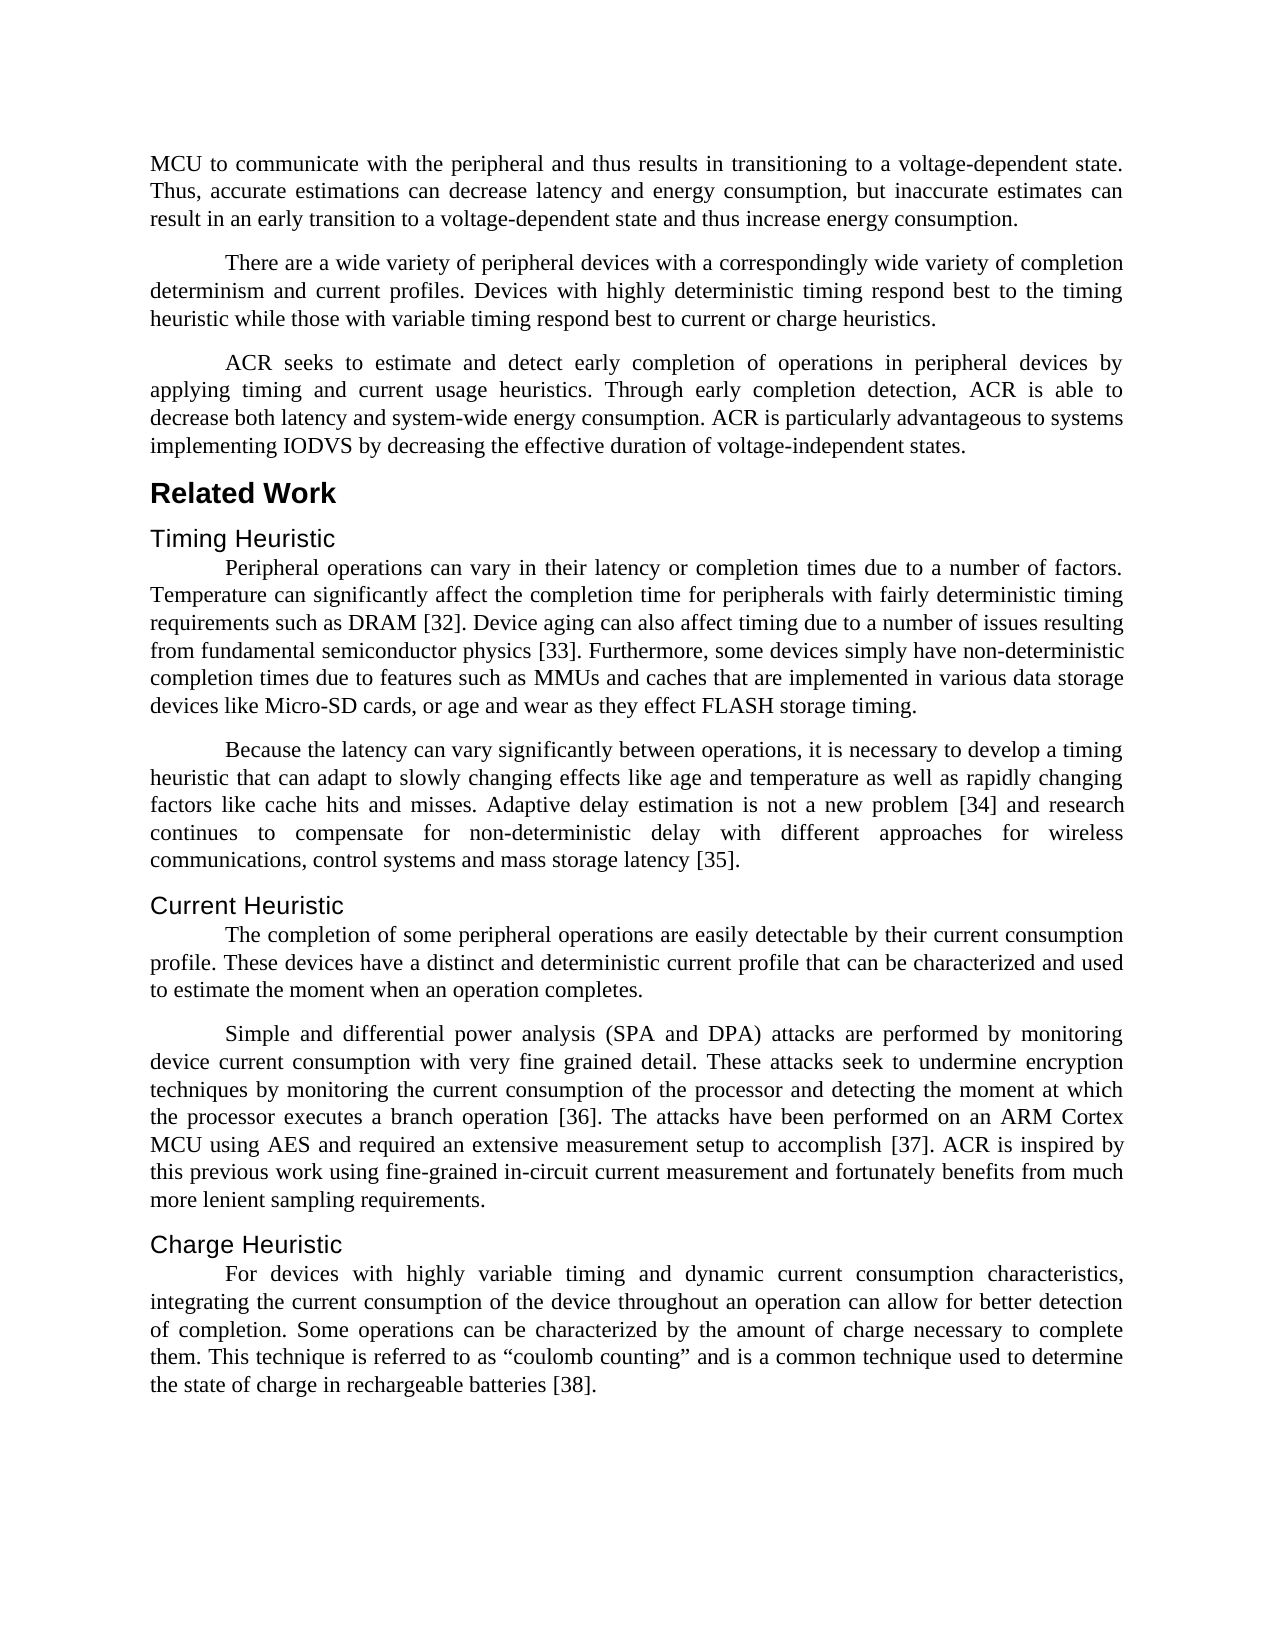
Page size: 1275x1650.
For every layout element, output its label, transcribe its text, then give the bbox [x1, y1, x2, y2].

text Because the latency can vary significantly between operations, it is necessary to develop a timing heuristic that can adapt to slowly changing effects like age and temperature as well as rapidly changing factors like cache hits and misses. Adaptive delay estimation is not a new problem and research continues to compensate for non-deterministic delay with different approaches for wireless communications, control systems and mass storage latency. [150, 736, 1125, 873]
subtitle Related Work [150, 476, 1125, 509]
text Peripheral operations can vary in their latency or completion times due to a number of factors. Temperature can significantly affect the completion time for peripherals with fairly deterministic timing requirements such as DRAM. Device aging can also affect timing due to a number of issues resulting from fundamental semiconductor physics. Furthermore, some devices simply have non-deterministic completion times due to features such as MMUs and caches that are implemented in various data storage devices like Micro-SD cards, or age and wear as they effect FLASH storage timing. [150, 554, 1125, 718]
text There are a wide variety of peripheral devices with a correspondingly wide variety of completion determinism and current profiles. Devices with highly deterministic timing respond best to the timing heuristic while those with variable timing respond best to current or charge heuristics. [150, 249, 1125, 331]
subtitle Timing Heuristic [150, 524, 1125, 552]
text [150, 150, 1125, 232]
subtitle Charge Heuristic [150, 1230, 1125, 1259]
text ACR seeks to estimate and detect early completion of operations in peripheral devices by applying timing and current usage heuristics. Through early completion detection, ACR is able to decrease both latency and system-wide energy consumption. ACR is particularly advantageous to systems implementing IODVS by decreasing the effective duration of voltage-independent states. [150, 349, 1125, 458]
subtitle Current Heuristic [150, 891, 1125, 919]
text Simple and differential power analysis (SPA and DPA) attacks are performed by monitoring device current consumption with very fine grained detail. These attacks seek to undermine encryption techniques by monitoring the current consumption of the processor and detecting the moment at which the processor executes a branch operation. The attacks have been performed on an ARM Cortex MCU using AES and required an extensive measurement setup to accomplish. ACR is inspired by this previous work using fine-grained in-circuit current measurement and fortunately benefits from much more lenient sampling requirements. [150, 1020, 1125, 1212]
text For devices with highly variable timing and dynamic current consumption characteristics, integrating the current consumption of the device throughout an operation can allow for better detection of completion. Some operations can be characterized by the amount of charge necessary to complete them. This technique is referred to as “coulomb counting” and is a common technique used to determine the state of charge in rechargeable batteries. [150, 1260, 1125, 1397]
text The completion of some peripheral operations are easily detectable by their current consumption profile. These devices have a distinct and deterministic current profile that can be characterized and used to estimate the moment when an operation completes. [150, 921, 1125, 1002]
